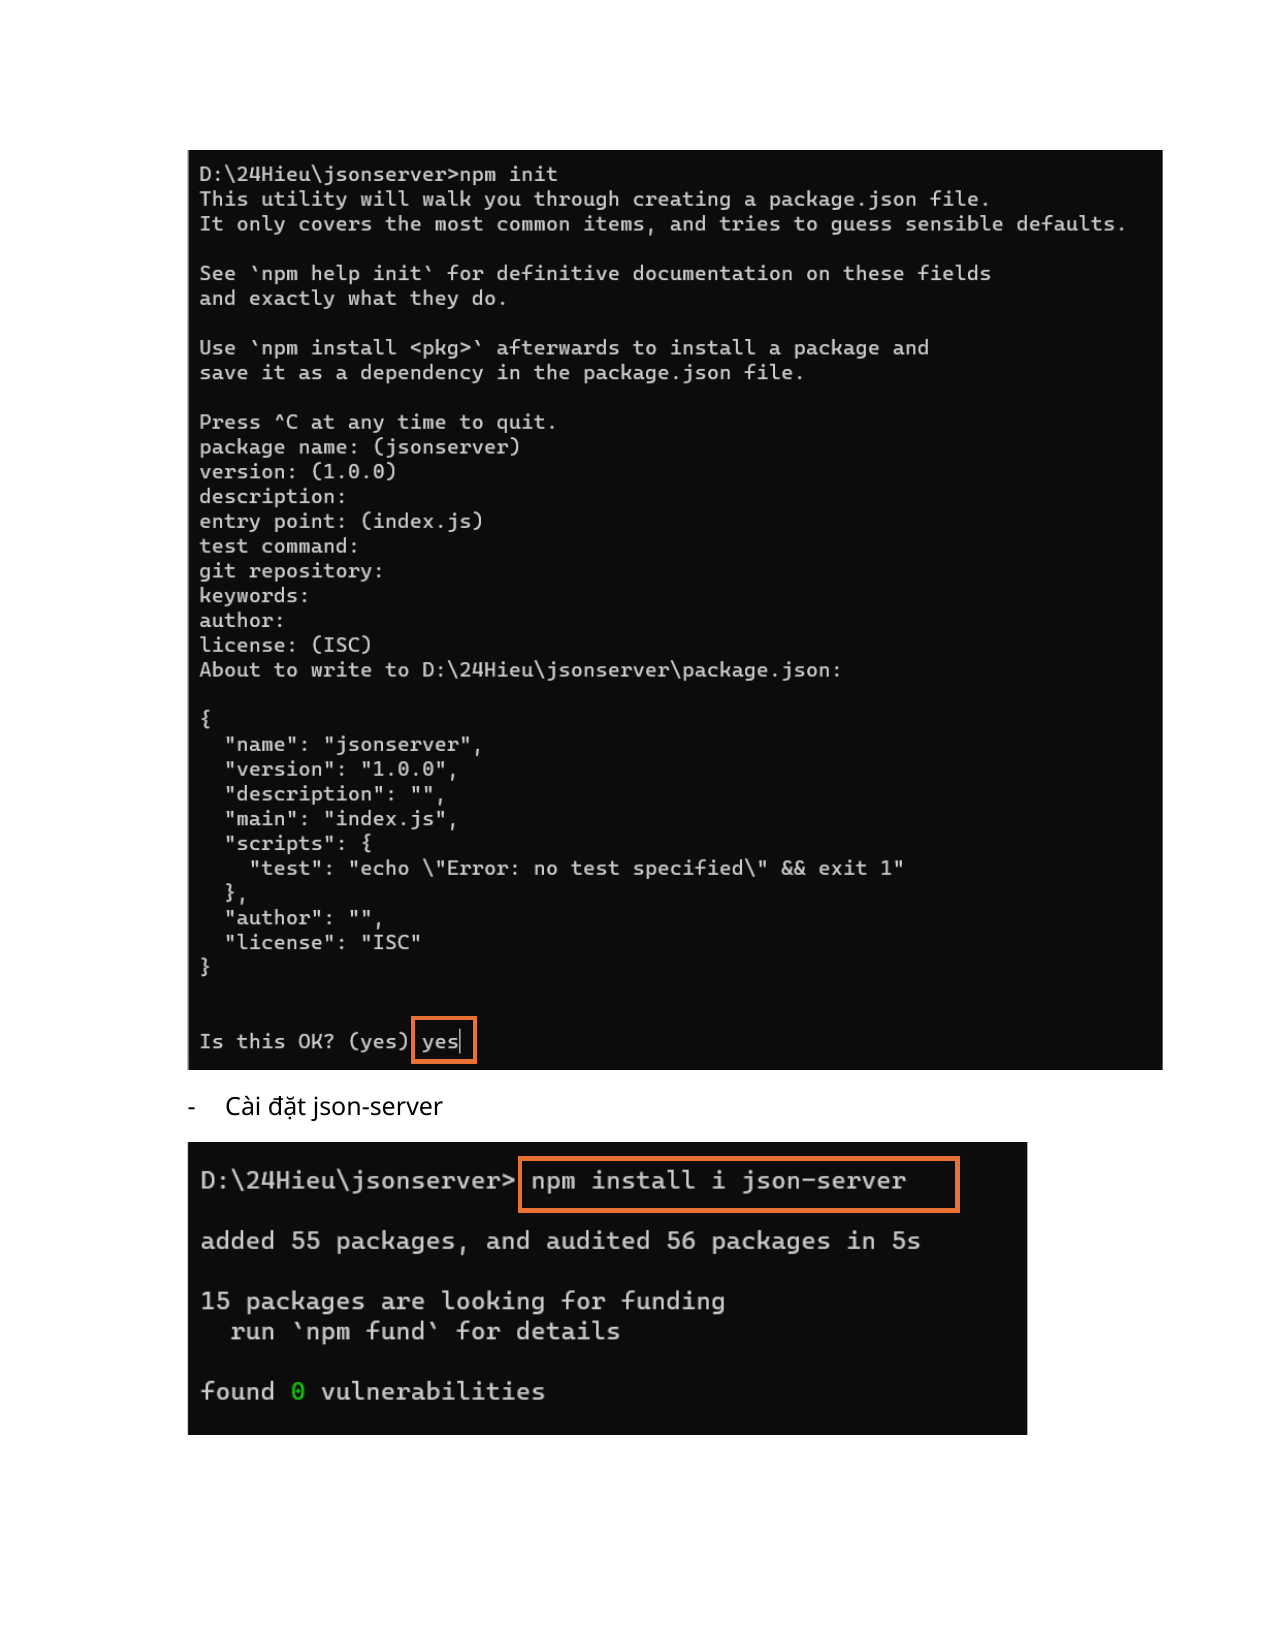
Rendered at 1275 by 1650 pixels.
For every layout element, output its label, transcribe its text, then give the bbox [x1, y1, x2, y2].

picture [187, 150, 1163, 1070]
list Cài đặt json-server [187, 1088, 1125, 1123]
picture [187, 1142, 1028, 1435]
